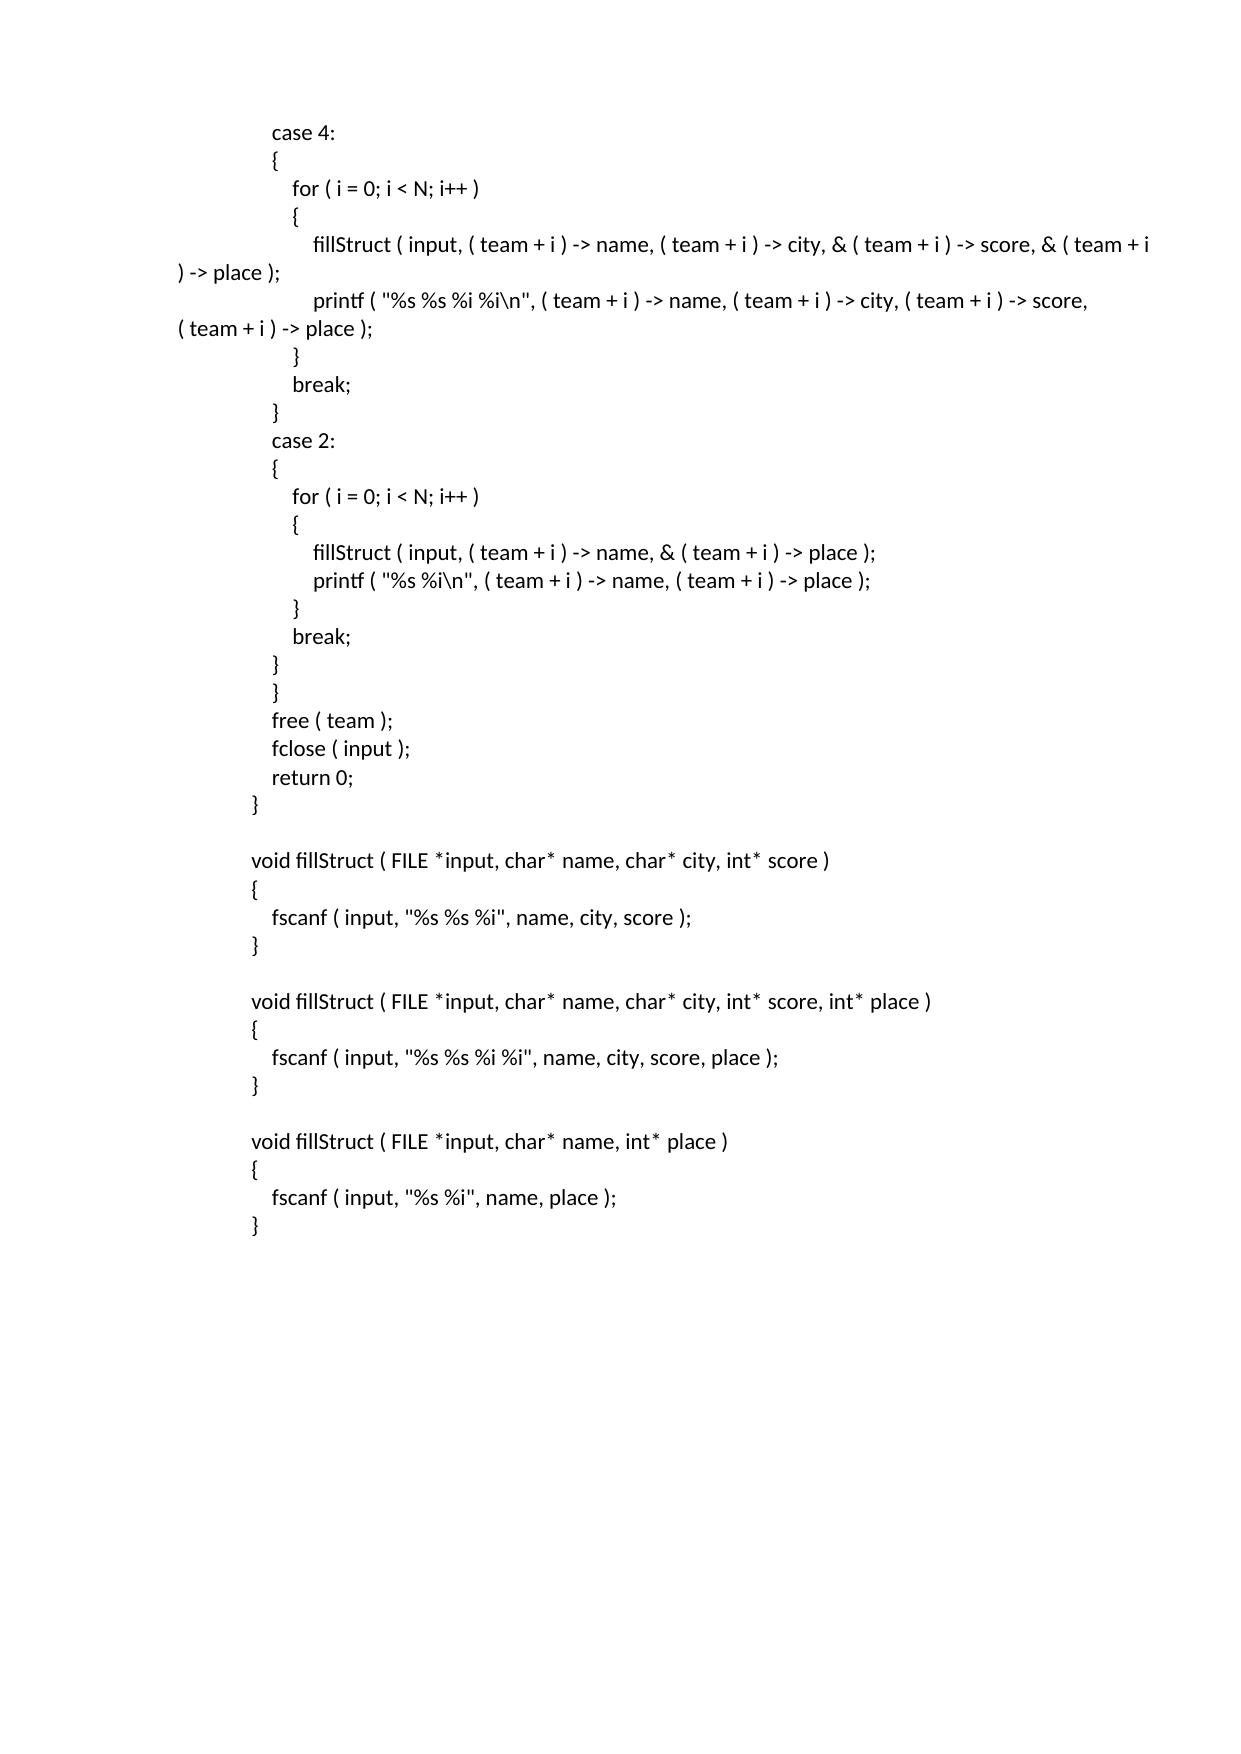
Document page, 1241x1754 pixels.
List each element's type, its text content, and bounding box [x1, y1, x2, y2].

text for ( i = 0; i < N; i++ ) [177, 482, 1152, 510]
text } [177, 791, 1152, 819]
text } [177, 651, 1152, 678]
text break; [177, 370, 1152, 398]
text void fillStruct ( FILE *input, char* name, char* city, int* score, int* place ) [177, 987, 1152, 1015]
text free ( team ); [177, 707, 1152, 734]
text } [177, 1071, 1152, 1099]
text case 4: [177, 118, 1152, 146]
text void fillStruct ( FILE *input, char* name, char* city, int* score ) [177, 847, 1152, 875]
text return 0; [177, 763, 1152, 791]
text } [177, 594, 1152, 622]
text { [177, 146, 1152, 174]
text { [177, 510, 1152, 538]
text fscanf ( input, "%s %s %i %i", name, city, score, place ); [177, 1043, 1152, 1071]
text { [177, 202, 1152, 230]
text for ( i = 0; i < N; i++ ) [177, 174, 1152, 202]
text } [177, 398, 1152, 426]
text { [177, 1155, 1152, 1183]
text fillStruct ( input, ( team + i ) -> name, ( team + i ) -> city, & ( team + i ) -> score, & ( team + i ) -> place ); [177, 230, 1152, 286]
text fillStruct ( input, ( team + i ) -> name, & ( team + i ) -> place ); [177, 538, 1152, 566]
text void fillStruct ( FILE *input, char* name, int* place ) [177, 1127, 1152, 1155]
text } [177, 1211, 1152, 1239]
text } [177, 342, 1152, 370]
text { [177, 1015, 1152, 1043]
text } [177, 931, 1152, 959]
text } [177, 678, 1152, 707]
text fscanf ( input, "%s %s %i", name, city, score ); [177, 903, 1152, 931]
text break; [177, 622, 1152, 651]
text { [177, 454, 1152, 482]
text { [177, 875, 1152, 903]
text printf ( "%s %i\n", ( team + i ) -> name, ( team + i ) -> place ); [177, 566, 1152, 594]
text printf ( "%s %s %i %i\n", ( team + i ) -> name, ( team + i ) -> city, ( team + i ) -> score, ( team + i ) -> place ); [177, 286, 1152, 342]
text fscanf ( input, "%s %i", name, place ); [177, 1183, 1152, 1211]
text case 2: [177, 426, 1152, 454]
text fclose ( input ); [177, 734, 1152, 763]
